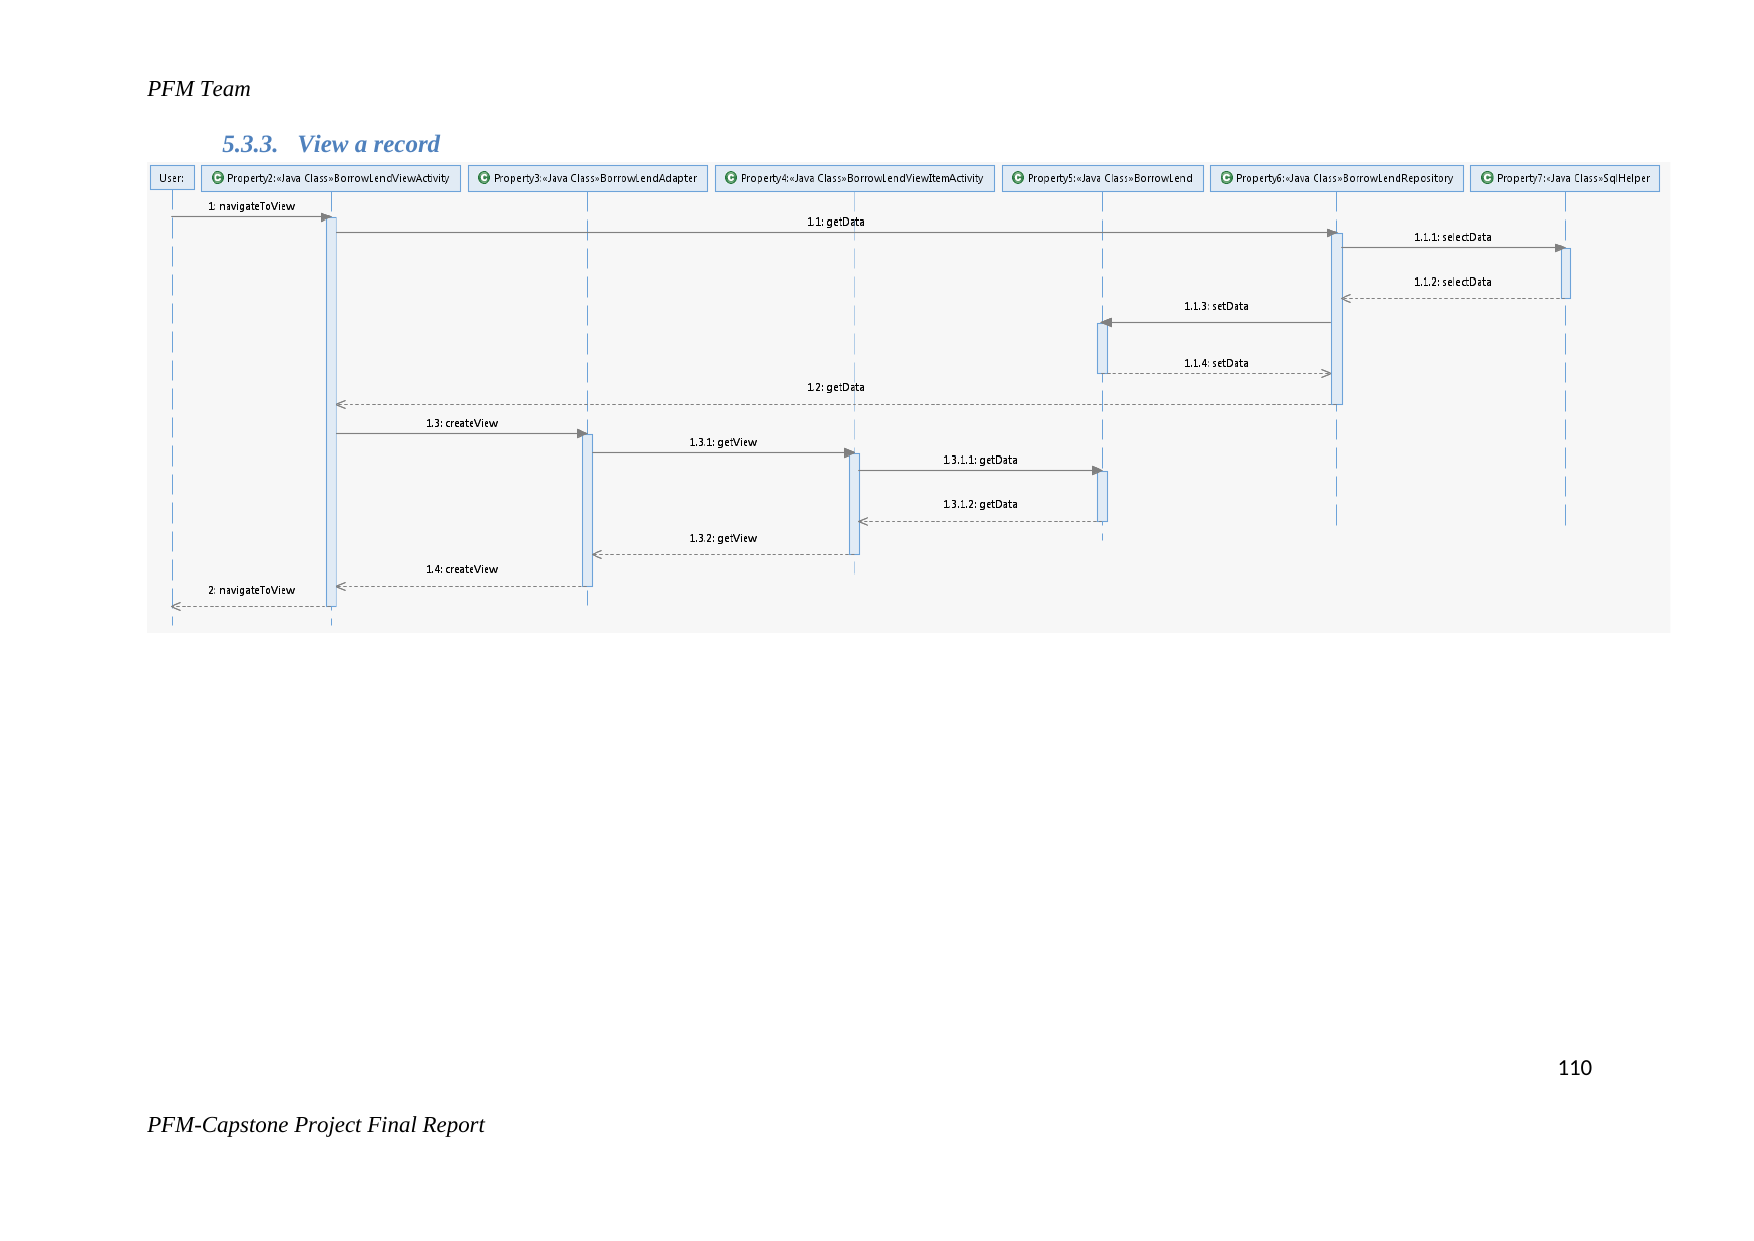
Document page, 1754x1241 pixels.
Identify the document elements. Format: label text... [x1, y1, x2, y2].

picture [147, 162, 1671, 633]
subtitle View a record [222, 129, 1607, 158]
